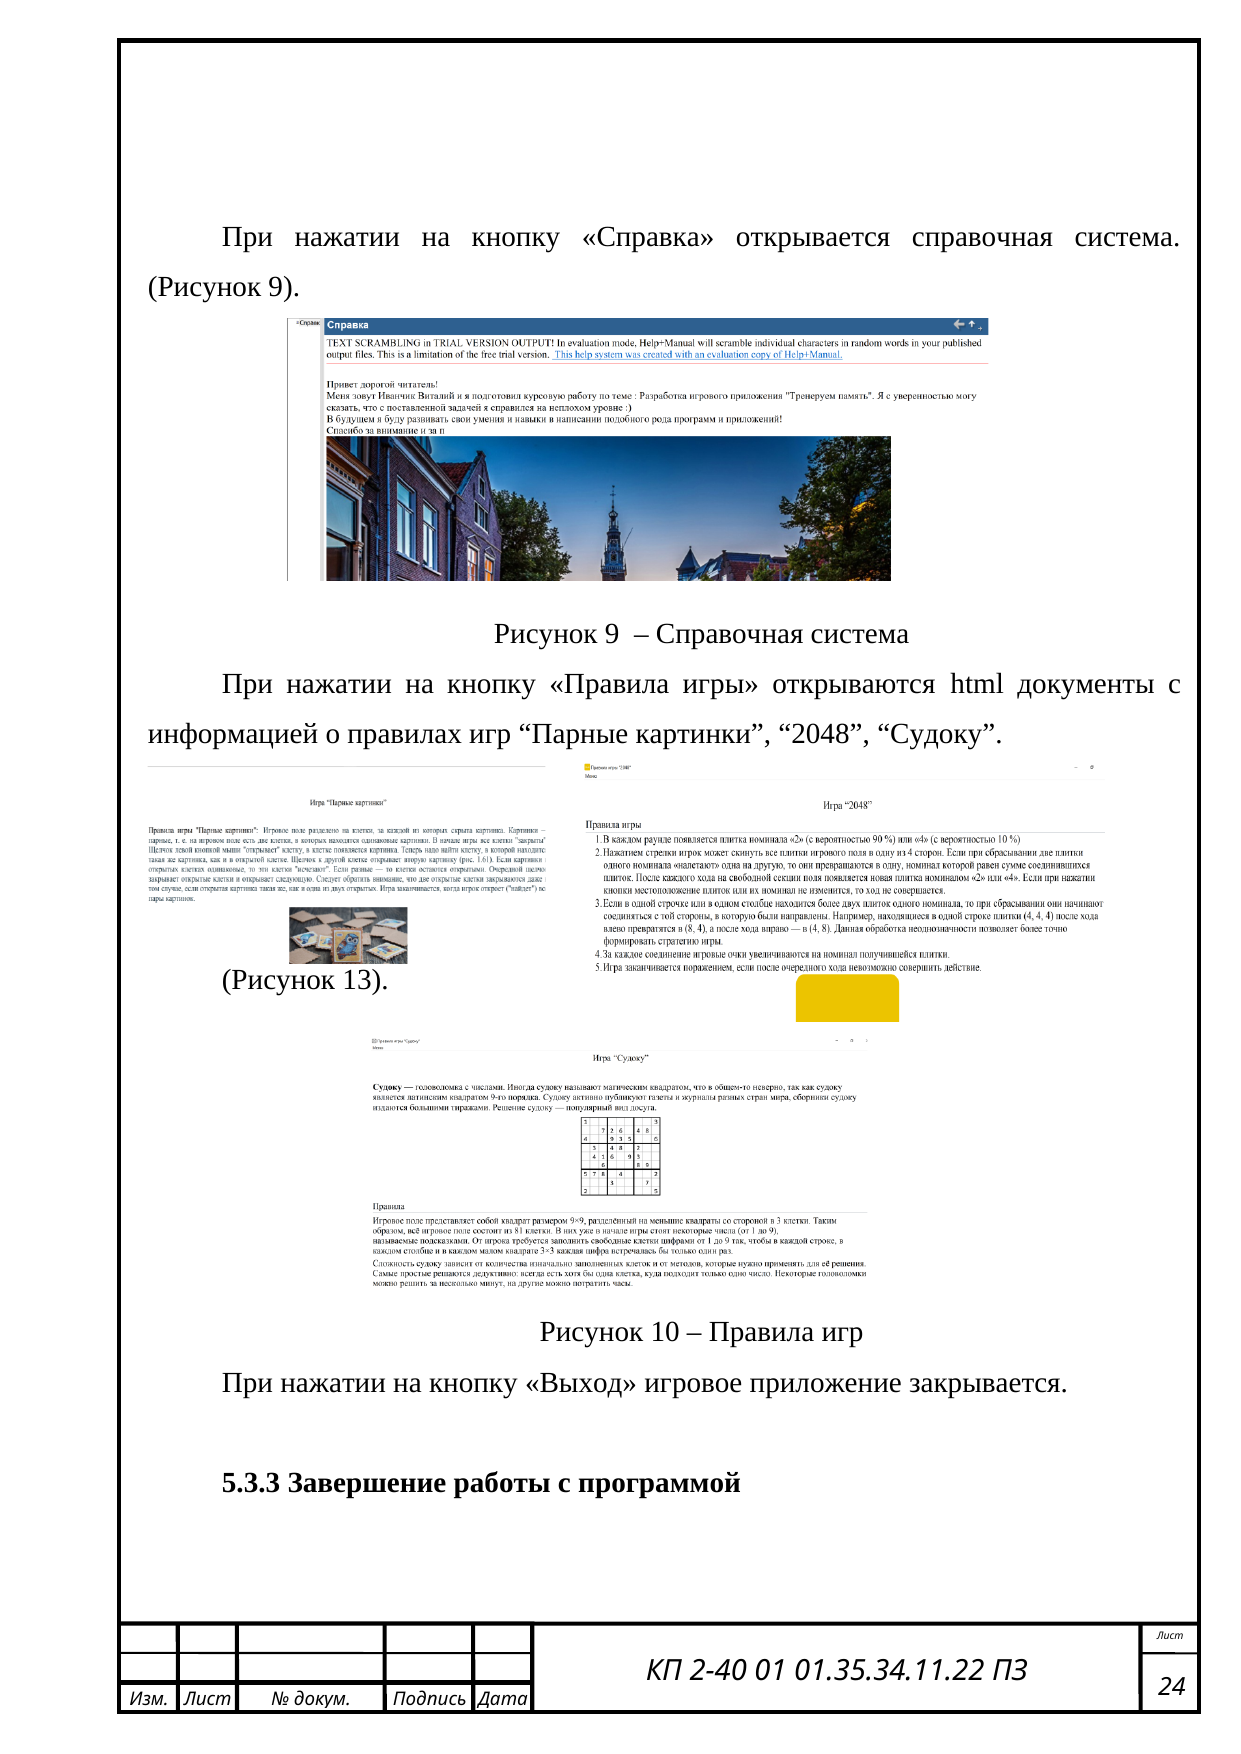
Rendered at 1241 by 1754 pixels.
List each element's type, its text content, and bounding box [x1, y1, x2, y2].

picture [286, 318, 989, 581]
text Рисунок 9 – Справочная система [148, 616, 1181, 649]
picture [371, 1037, 868, 1288]
text Рисунок 10 – Правила игр [148, 1314, 1181, 1348]
picture [584, 763, 1105, 962]
text При нажатии на кнопку «Выход» игровое приложение закрывается. [148, 1365, 1181, 1398]
text При нажатии на кнопку «Справка» открывается справочная система. (Рисунок 9). [148, 219, 1181, 303]
text При нажатии на кнопку «Правила игры» открываются html документы с информацией о правилах игр “Парные картинки”, “2048”, “Судоку”. [148, 666, 1181, 750]
text 5.3.3 Завершение работы с программой [148, 1466, 1181, 1499]
picture [584, 996, 1105, 1022]
text (Рисунок 13). [148, 962, 1181, 996]
picture [147, 766, 546, 964]
